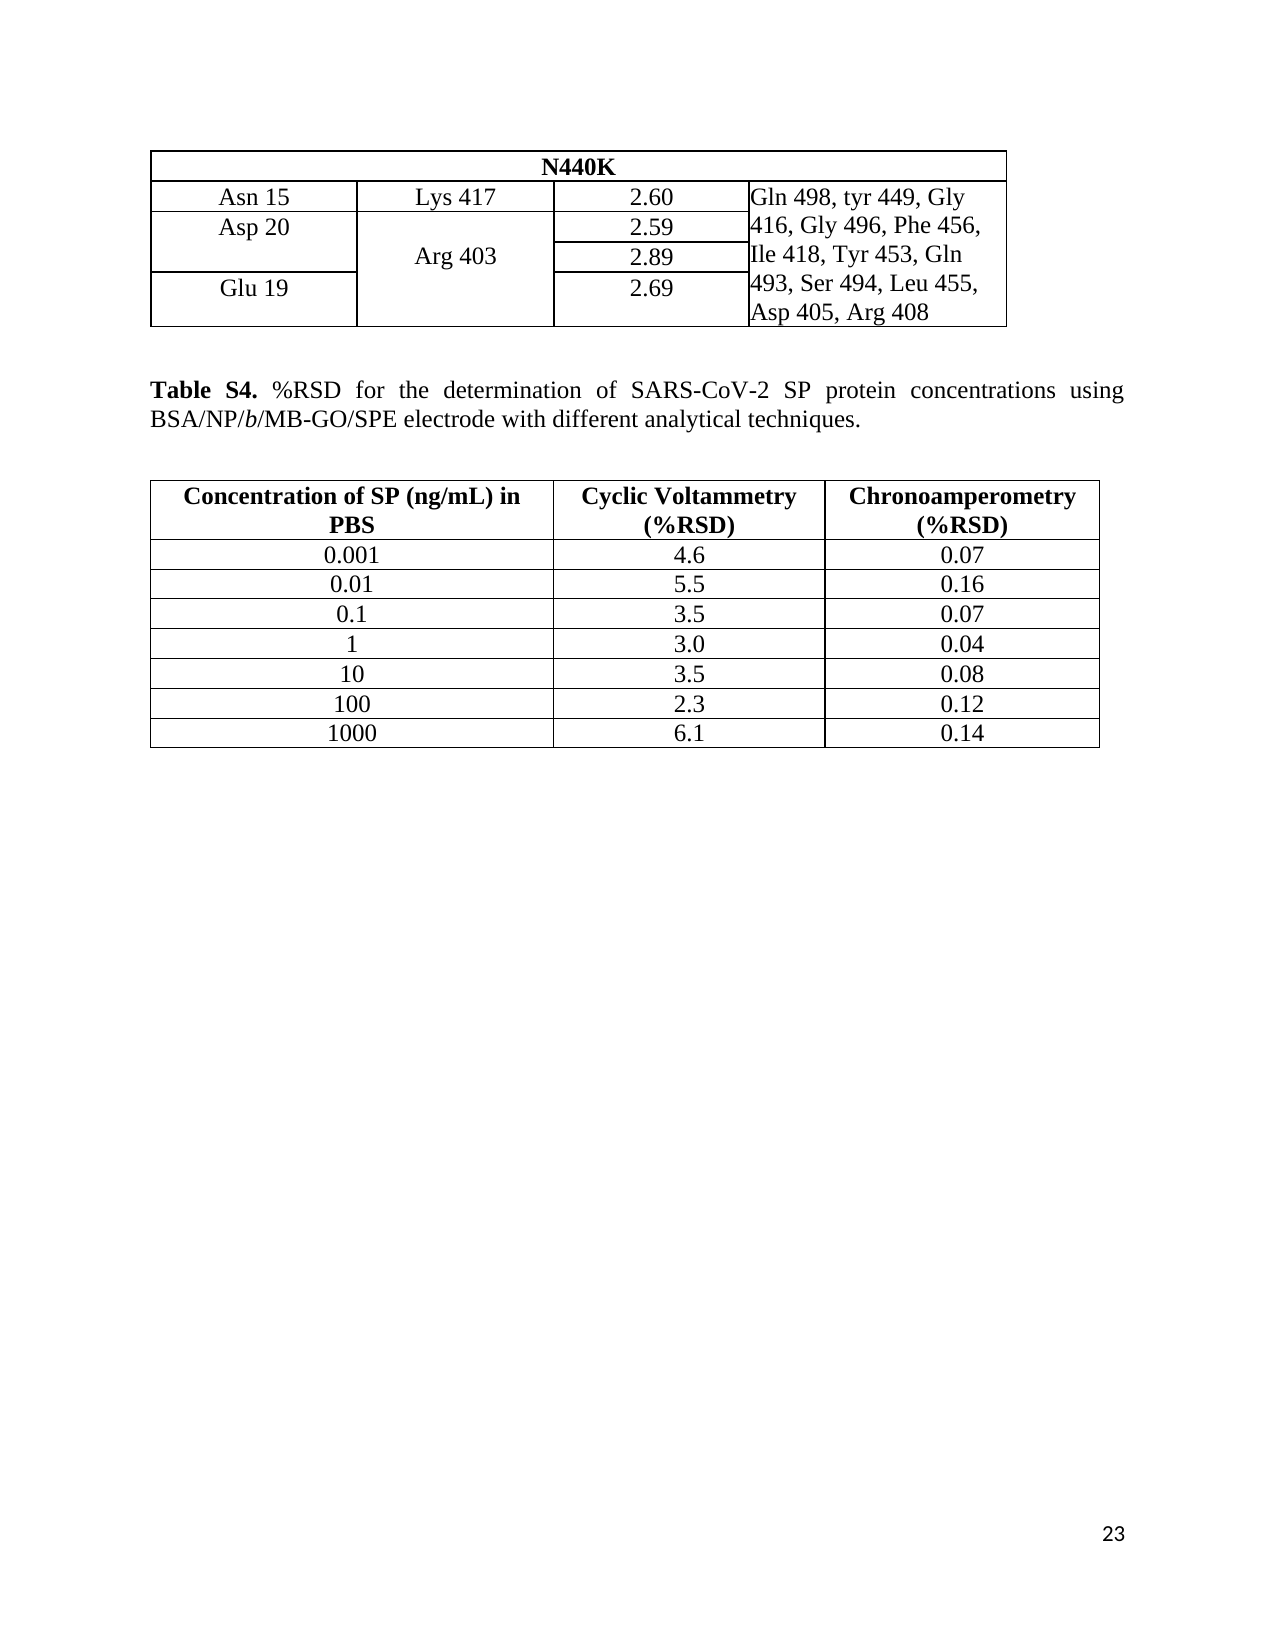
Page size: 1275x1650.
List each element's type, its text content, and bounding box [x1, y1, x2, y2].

text Table S4. %RSD for the determination of SARS-CoV-2 SP protein concentrations using BSA/NP/b/MB-GO/SPE electrode with different analytical techniques. [150, 375, 1125, 432]
table_cell 1000 [151, 719, 553, 747]
table_cell Lys 417 [358, 182, 553, 211]
table_cell 0.01 [151, 570, 553, 598]
table_cell 0.08 [826, 659, 1099, 688]
table_cell 2.3 [554, 689, 824, 717]
table_cell 1 [151, 629, 553, 658]
table_cell 0.001 [151, 540, 553, 568]
table_cell 5.5 [554, 570, 824, 598]
table_cell 0.14 [826, 719, 1099, 747]
table_cell 3.5 [554, 599, 824, 628]
table_cell 2.89 [555, 243, 748, 271]
table_cell Gln 498, tyr 449, Gly 416, Gly 496, Phe 456, Ile 418, Tyr 453, Gln 493, Ser 494, Leu 455, Asp 405, Arg 408 [750, 182, 1006, 326]
table_cell 2.60 [555, 182, 748, 211]
table_cell 10 [151, 659, 553, 688]
table_header Chronoamperometry (%RSD) [826, 481, 1099, 539]
table_cell 100 [151, 689, 553, 717]
table_cell 0.1 [151, 599, 553, 628]
table_cell Arg 403 [358, 212, 553, 326]
table_cell 3.5 [554, 659, 824, 688]
table_cell 0.07 [826, 599, 1099, 628]
table_cell 6.1 [554, 719, 824, 747]
table_cell 3.0 [554, 629, 824, 658]
table_cell 2.59 [555, 212, 748, 241]
table_header Concentration of SP (ng/mL) in PBS [151, 481, 553, 539]
table_cell 4.6 [554, 540, 824, 568]
table_cell Asn 15 [152, 182, 356, 211]
table_cell 2.69 [555, 273, 748, 326]
table_cell Glu 19 [152, 273, 356, 326]
table_cell 0.04 [826, 629, 1099, 658]
table_cell N440K [152, 152, 1006, 180]
table_cell 0.07 [826, 540, 1099, 568]
table_cell 0.12 [826, 689, 1099, 717]
table_header Cyclic Voltammetry (%RSD) [554, 481, 824, 539]
table_cell 0.16 [826, 570, 1099, 598]
table_cell Asp 20 [152, 212, 356, 271]
